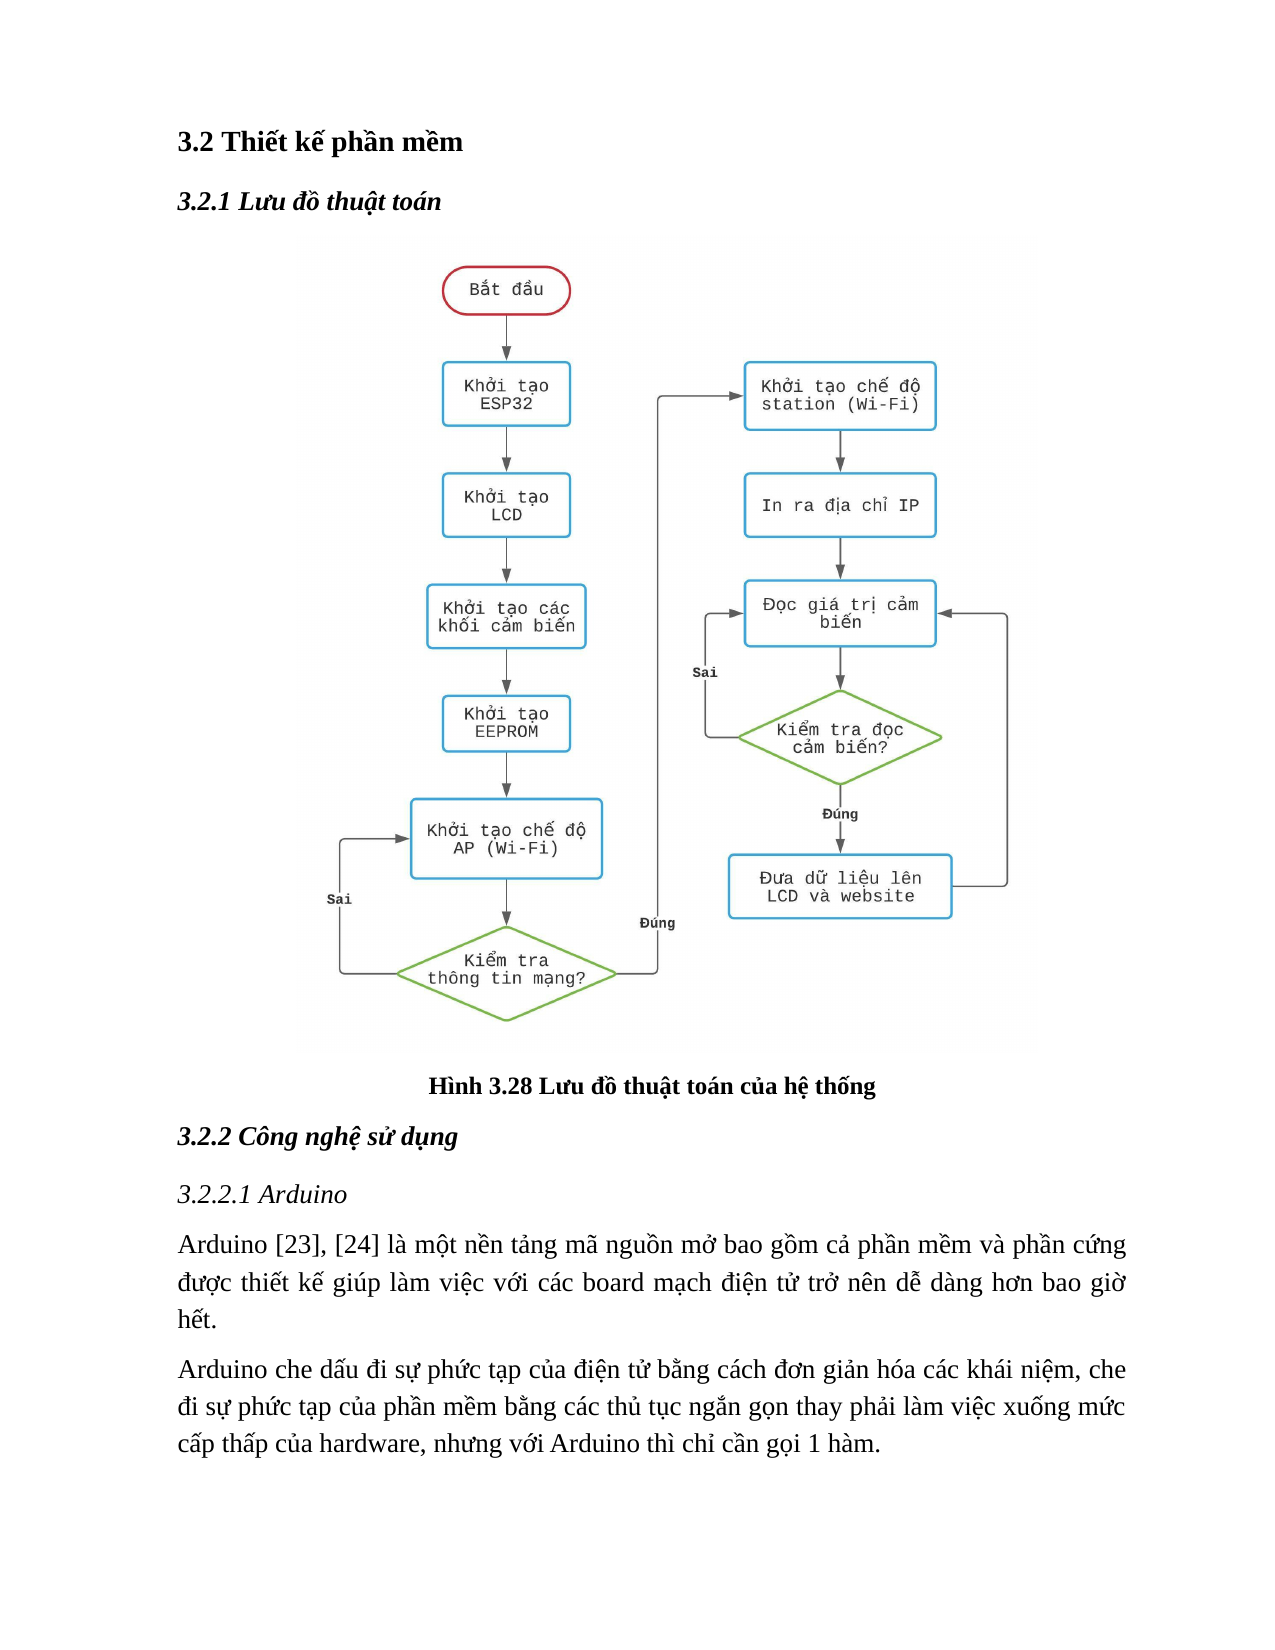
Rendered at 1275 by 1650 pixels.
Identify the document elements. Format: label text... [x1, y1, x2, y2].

subtitle 3.2.2 Công nghệ sử dụng [177, 1121, 1127, 1152]
subtitle 3.2.2.1 Arduino [177, 1179, 1127, 1210]
subtitle 3.2.1 Lưu đồ thuật toán [177, 185, 1127, 216]
subtitle 3.2 Thiết kế phần mềm [177, 124, 1127, 158]
picture [295, 235, 1039, 1053]
text Arduino che dấu đi sự phức tạp của điện tử bằng cách đơn giản hóa các khái niệm, che đi sự phức tạp của phần mềm bằng các thủ tục ngắn gọn thay phải làm việc xuống mức cấp thấp của hardware, nhưng với Arduino thì chỉ cần gọi 1 hàm. [177, 1353, 1127, 1458]
text Arduino [23], [24] là một nền tảng mã nguồn mở bao gồm cả phần mềm và phần cứng được thiết kế giúp làm việc với các board mạch điện tử trở nên dễ dàng hơn bao giờ hết. [177, 1228, 1127, 1334]
